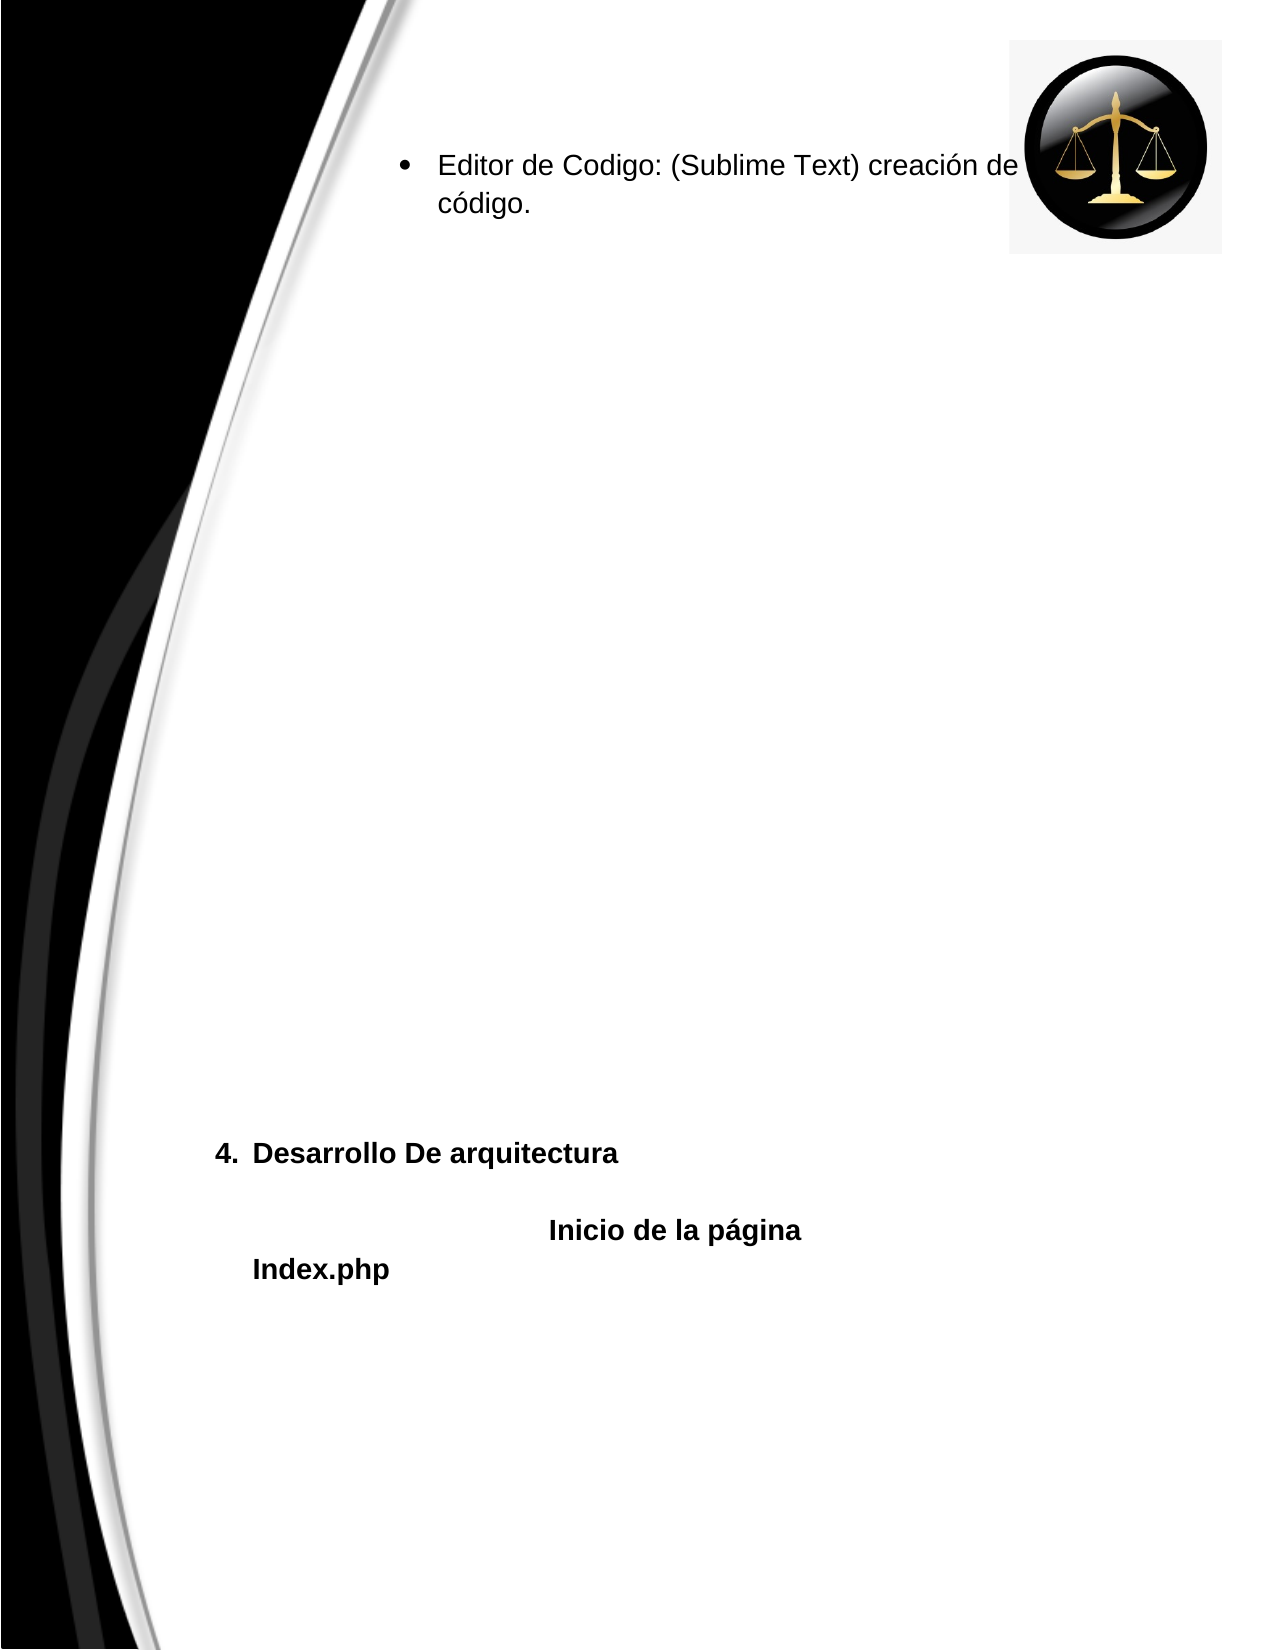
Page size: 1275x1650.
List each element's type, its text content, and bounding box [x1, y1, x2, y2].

picture [3, 0, 559, 1650]
list Index.php [252, 1252, 1098, 1286]
list Inicio de la página [252, 1213, 1098, 1247]
list Desarrollo De arquitectura [215, 1136, 1098, 1170]
list Editor de Codigo: (Sublime Text) creación de código. [400, 148, 1098, 220]
picture [1009, 40, 1222, 254]
